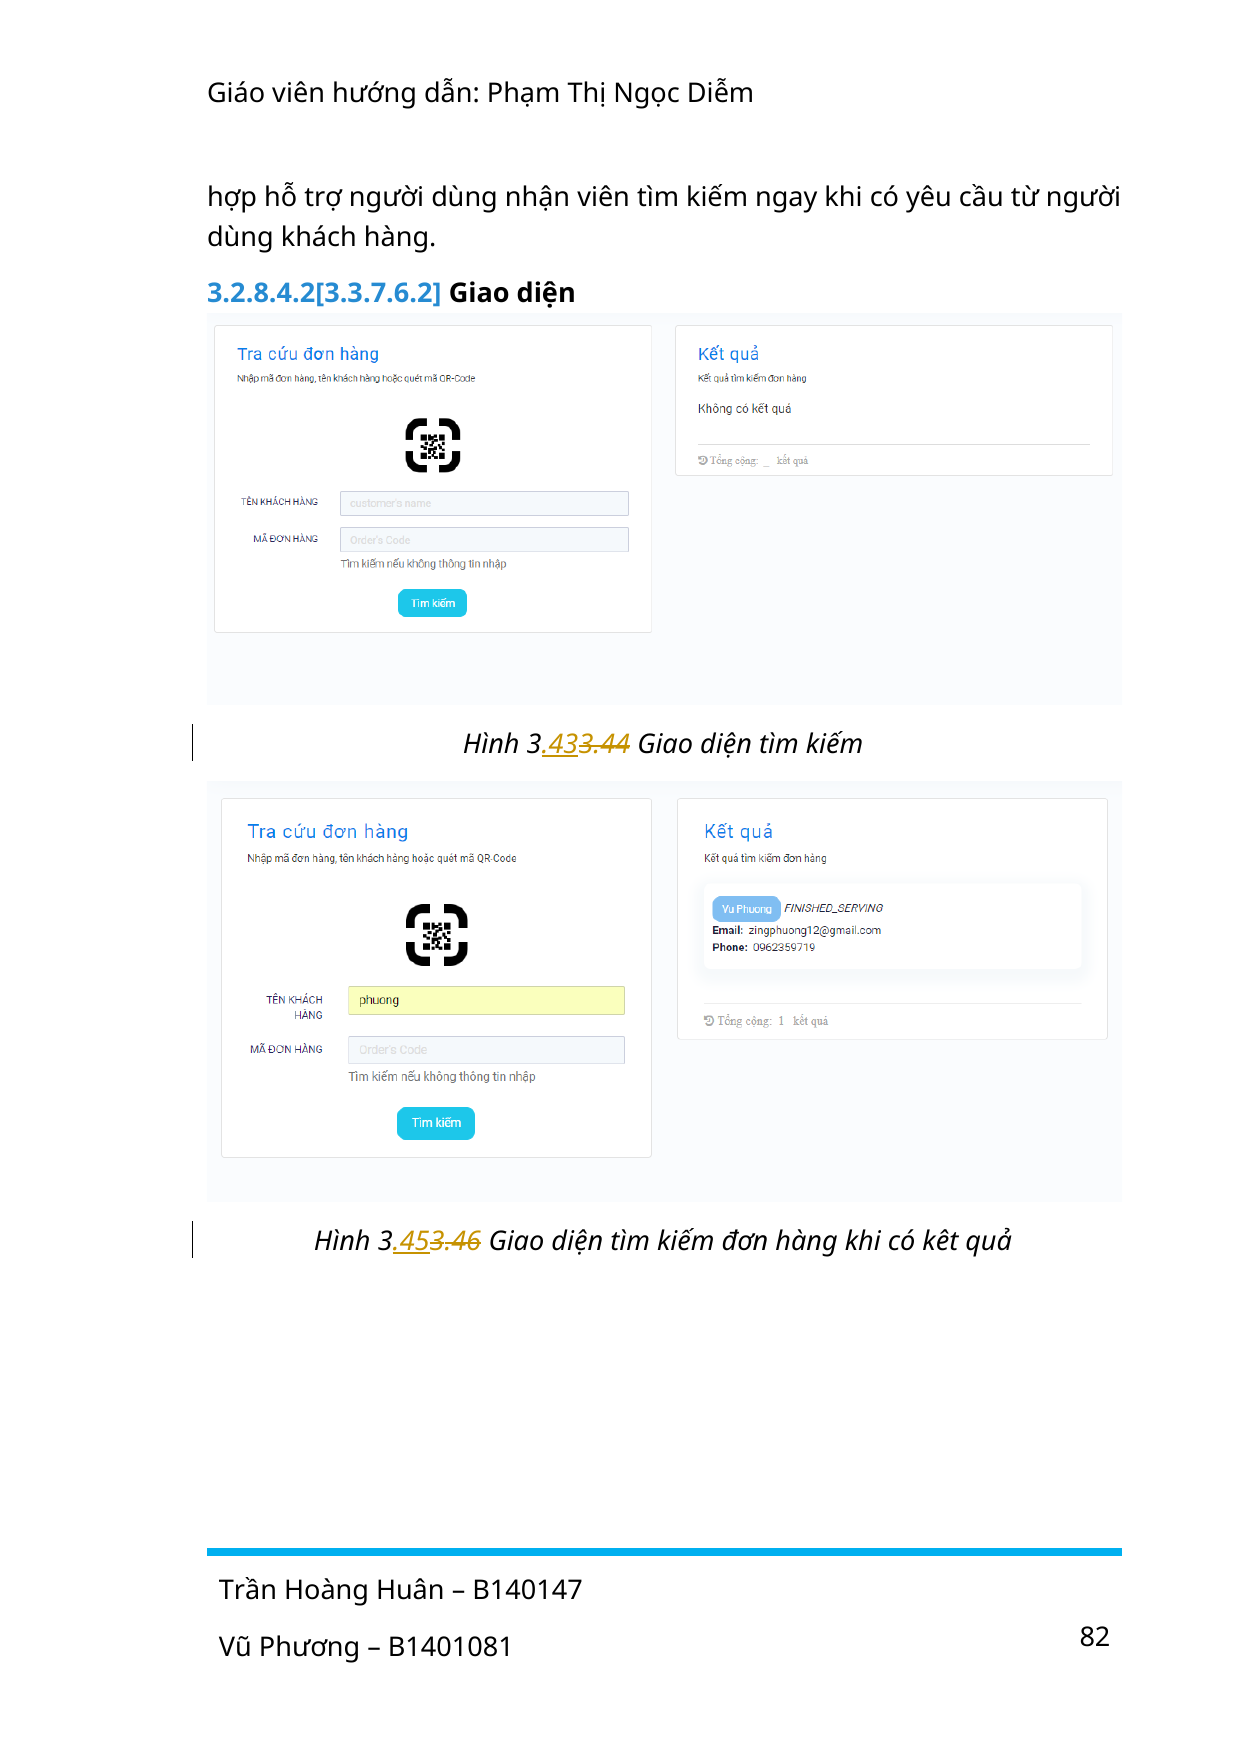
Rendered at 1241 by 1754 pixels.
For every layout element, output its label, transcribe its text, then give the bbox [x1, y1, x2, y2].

subtitle Giao diện [207, 273, 1122, 310]
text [207, 177, 1122, 254]
text Hình 3 Giao diện tìm kiếm [207, 724, 1122, 761]
picture [206, 781, 1123, 1202]
picture [206, 313, 1123, 705]
text Hình 3 Giao diện tìm kiếm đơn hàng khi có kêt quả [207, 1221, 1122, 1258]
